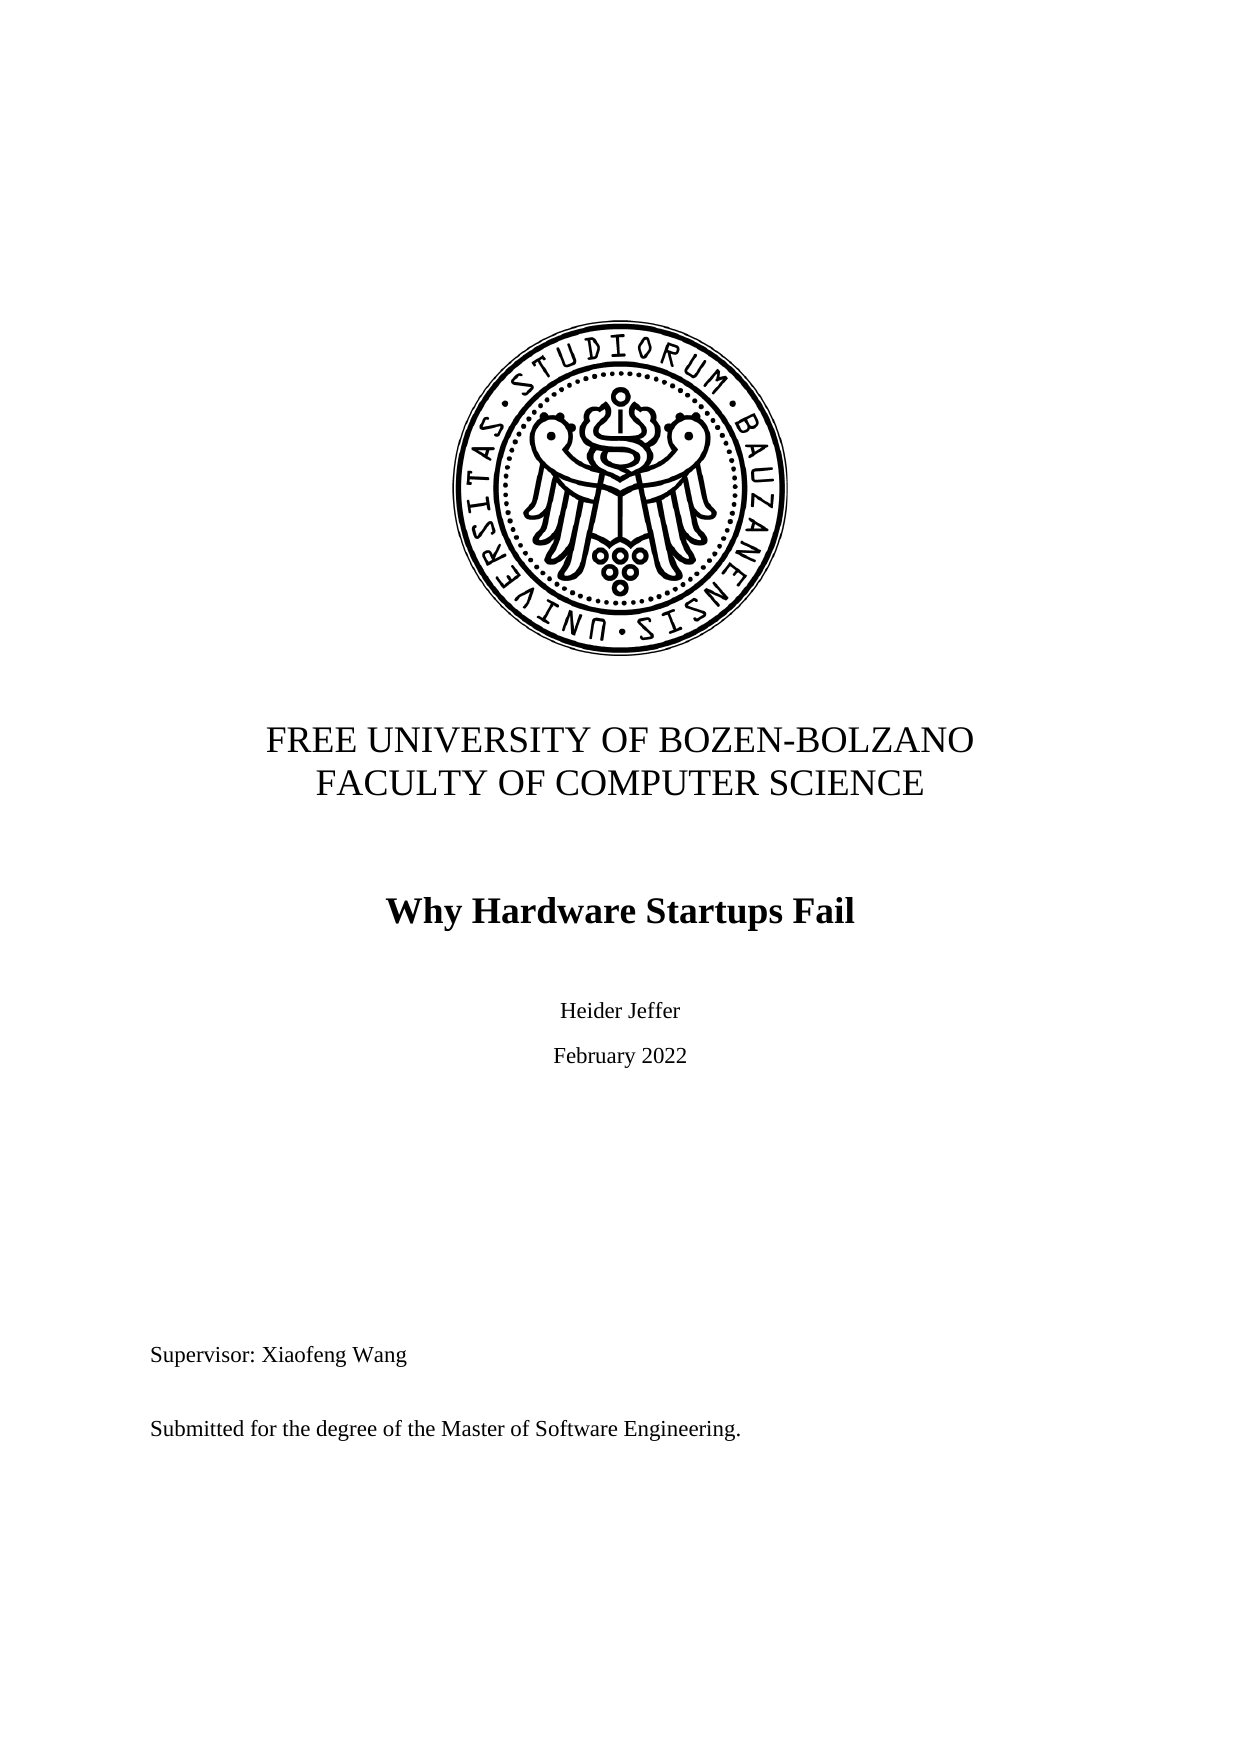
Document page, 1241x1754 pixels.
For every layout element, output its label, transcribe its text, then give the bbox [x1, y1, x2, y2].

text February 2022 [150, 1042, 1090, 1069]
text Supervisor: Xiaofeng Wang [150, 1313, 1090, 1368]
picture [452, 320, 788, 656]
title FREE UNIVERSITY OF BOZEN-BOLZANO [150, 717, 1090, 761]
text Heider Jeffer [150, 997, 1090, 1024]
text Why Hardware Startups Fail [150, 889, 1090, 932]
text Submitted for the degree of the Master of Software Engineering. [150, 1387, 1090, 1441]
title FACULTY OF COMPUTER SCIENCE [150, 761, 1090, 804]
